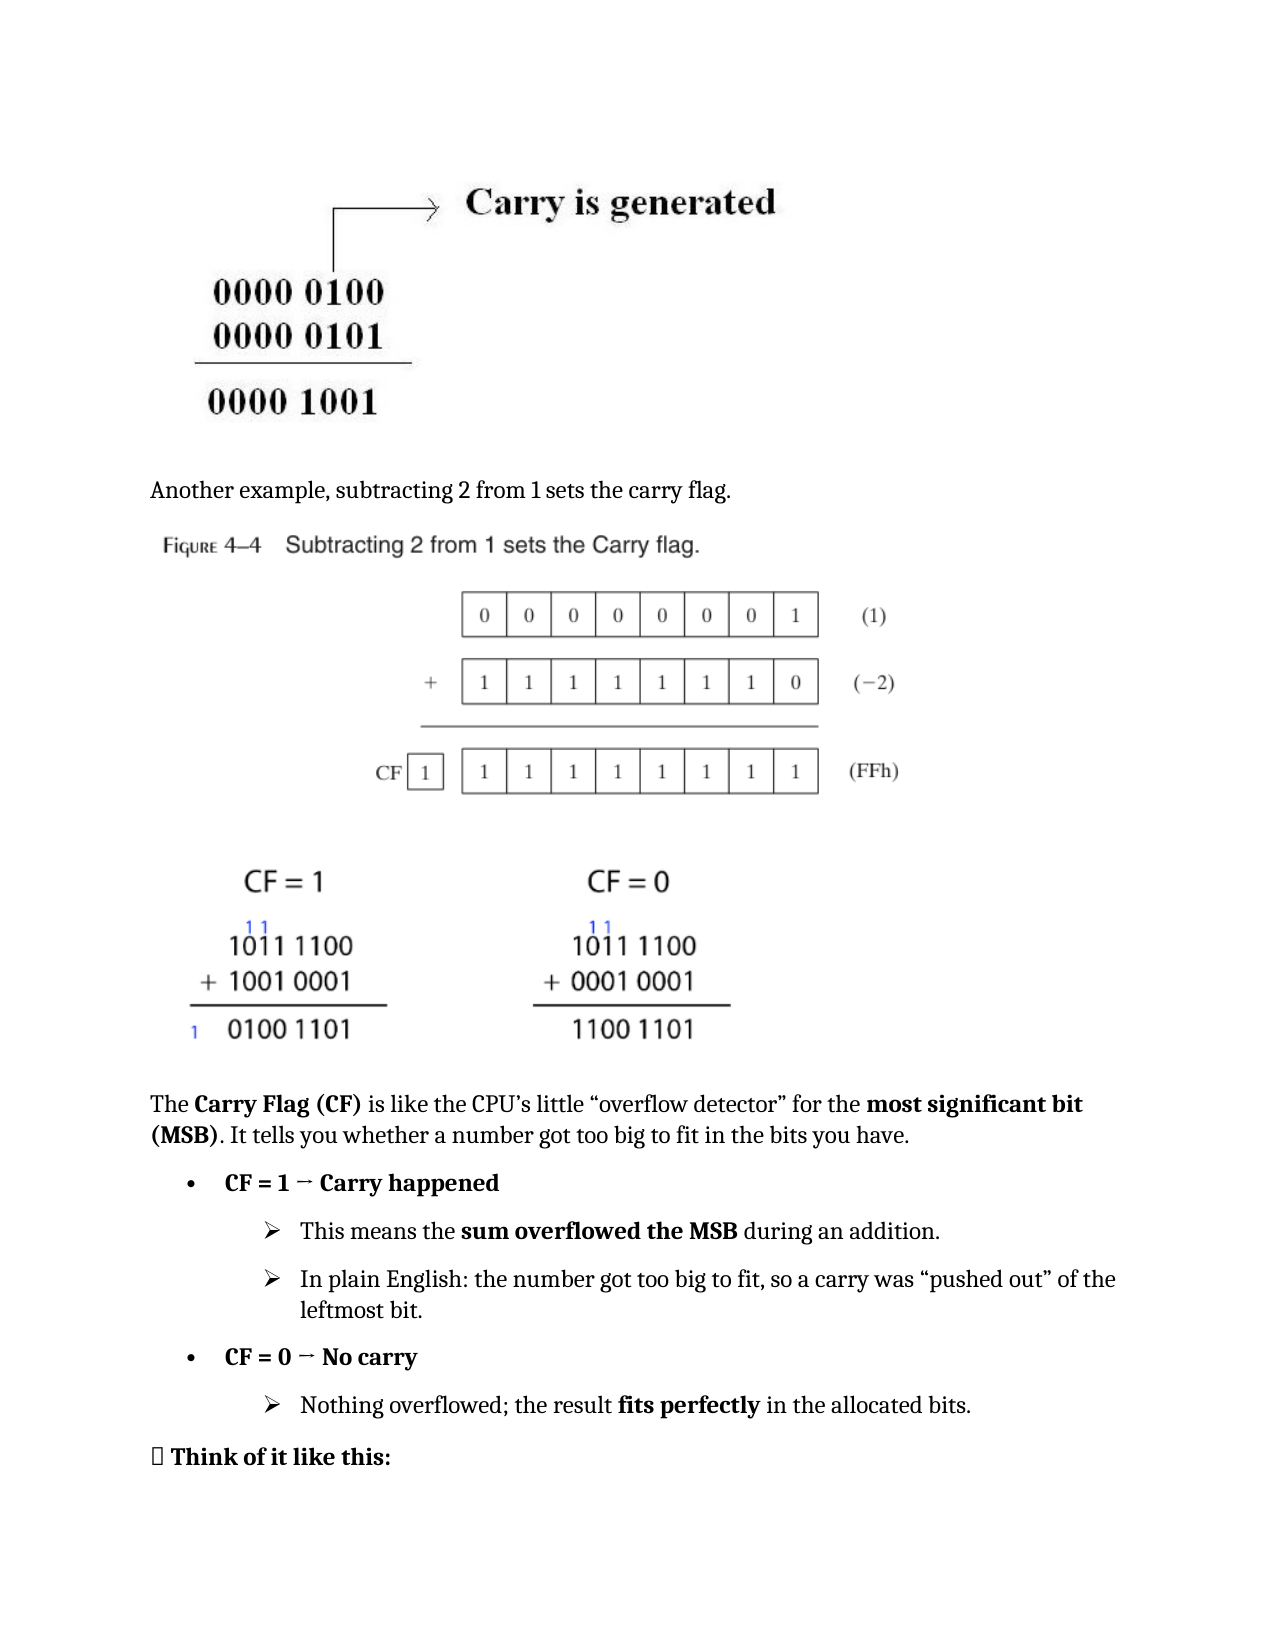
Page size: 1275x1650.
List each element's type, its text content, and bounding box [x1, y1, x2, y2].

text 💡 Think of it like this: [150, 1439, 1125, 1473]
text Another example, subtracting 2 from 1 sets the carry flag. [150, 476, 1125, 504]
picture [150, 830, 823, 1072]
list This means the sum overflowed the MSB during an addition. [262, 1217, 1125, 1246]
list CF = 0 → No carry [187, 1343, 1125, 1372]
list Nothing overflowed; the result fits perfectly in the allocated bits. [262, 1391, 1125, 1420]
text The Carry Flag (CF) is like the CPU’s little “overflow detector” for the most significant bit (MSB). It tells you whether a number got too big to fit in the bits you have. [150, 1090, 1125, 1150]
picture [150, 150, 823, 457]
list In plain English: the number got too big to fit, so a carry was “pushed out” of the leftmost bit. [262, 1264, 1125, 1324]
list CF = 1 → Carry happened [187, 1169, 1125, 1198]
picture [150, 523, 966, 812]
